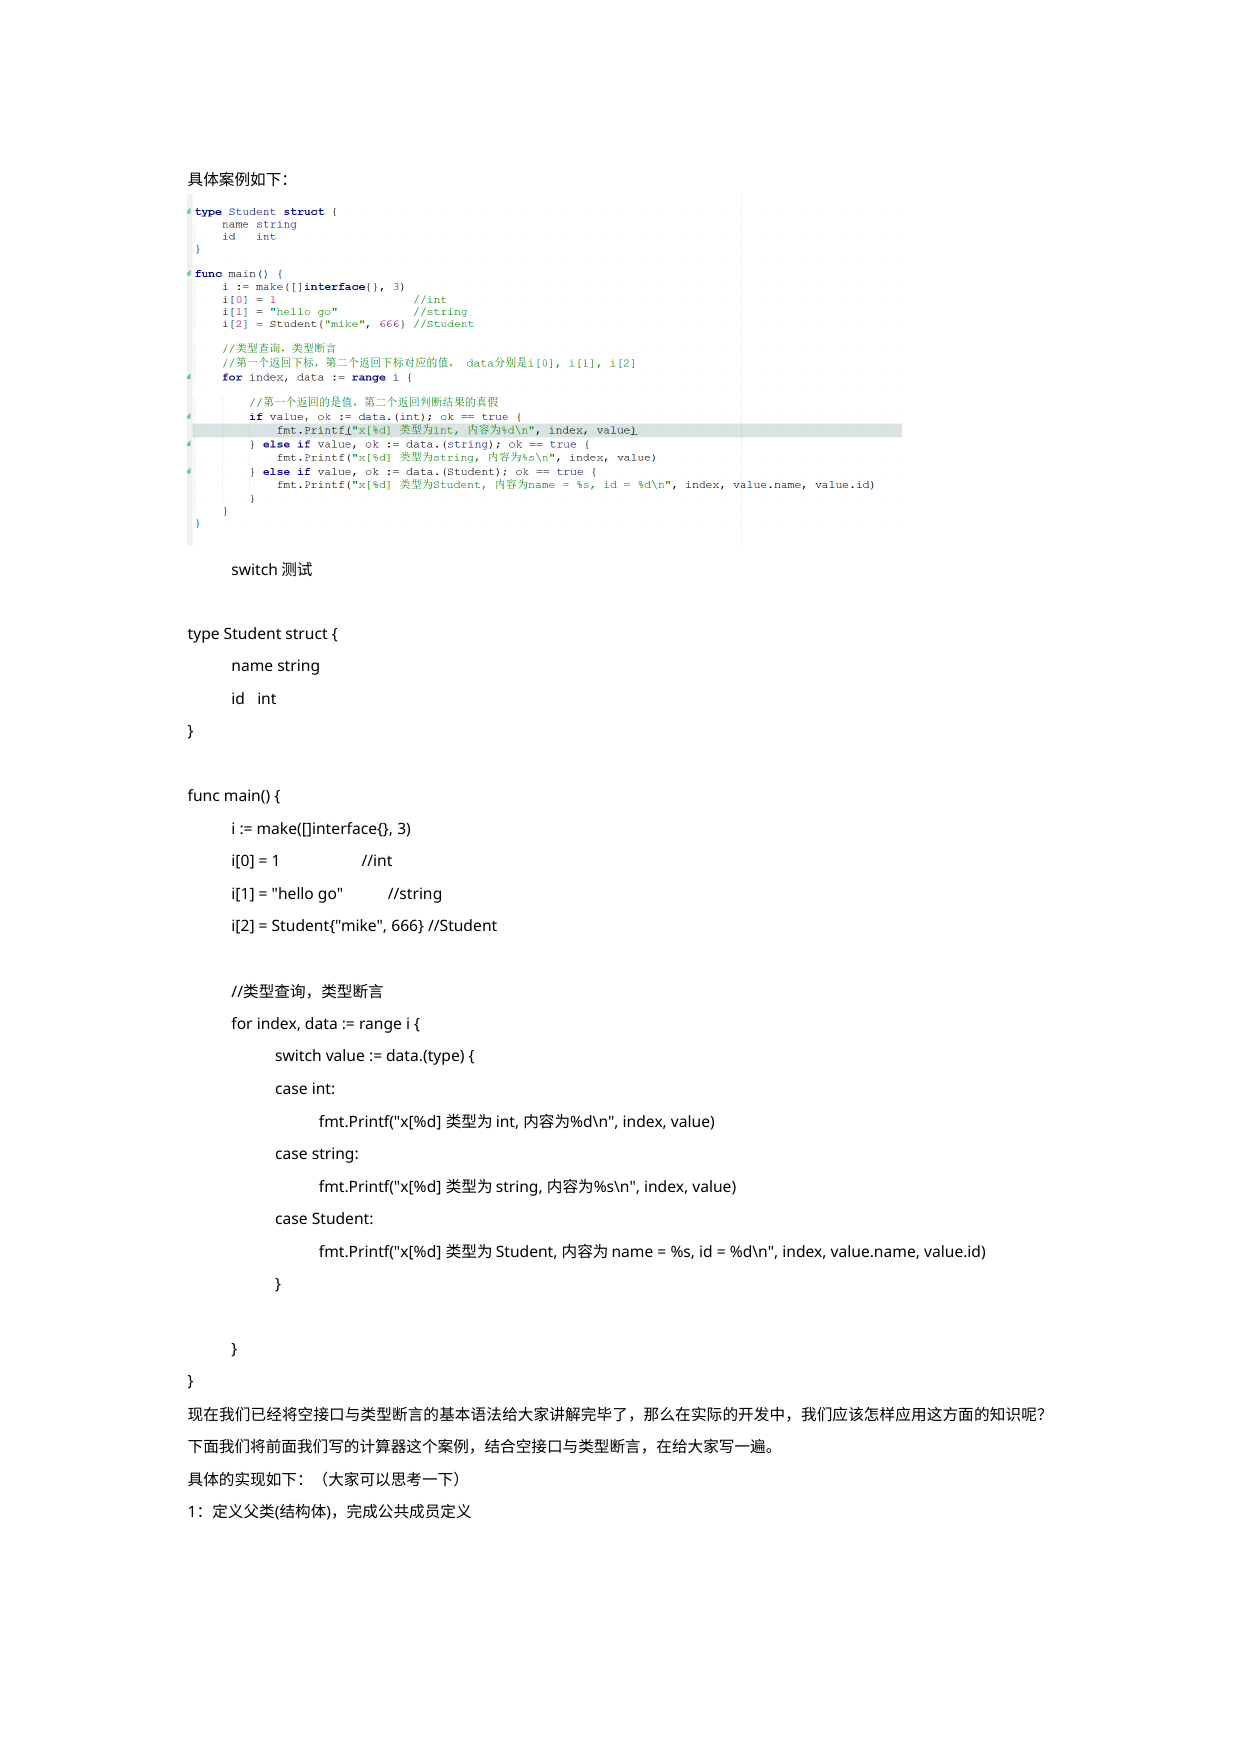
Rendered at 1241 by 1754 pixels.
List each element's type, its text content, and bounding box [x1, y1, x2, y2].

text 具体的实现如下：（大家可以思考一下） [187, 1462, 1053, 1494]
picture [187, 194, 902, 545]
text for index, data := range i { [187, 1007, 1053, 1039]
text case int: [187, 1072, 1053, 1104]
text i := make([]interface{}, 3) [187, 812, 1053, 844]
text //类型查询，类型断言 [187, 974, 1053, 1007]
text fmt.Printf("x[%d] 类型为Student, 内容为name = %s, id = %d\n", index, value.name, value.id) [187, 1234, 1053, 1267]
text 现在我们已经将空接口与类型断言的基本语法给大家讲解完毕了，那么在实际的开发中，我们应该怎样应用这方面的知识呢？下面我们将前面我们写的计算器这个案例，结合空接口与类型断言，在给大家写一遍。 [187, 1397, 1053, 1462]
text i[2] = Student{"mike", 666} //Student [187, 909, 1053, 942]
text } [187, 1267, 1053, 1299]
text 具体案例如下： [187, 162, 1053, 194]
text name string [187, 649, 1053, 682]
text 1：定义父类(结构体)，完成公共成员定义 [187, 1494, 1053, 1527]
text id int [187, 682, 1053, 714]
text } [187, 1332, 1053, 1364]
text case string: [187, 1137, 1053, 1169]
text func main() { [187, 779, 1053, 812]
text } [187, 714, 1053, 747]
text  switch测试 [187, 552, 1053, 584]
text type Student struct { [187, 617, 1053, 649]
text i[0] = 1 //int [187, 844, 1053, 877]
text } [187, 1364, 1053, 1397]
text i[1] = "hello go" //string [187, 877, 1053, 909]
text fmt.Printf("x[%d] 类型为int, 内容为%d\n", index, value) [187, 1104, 1053, 1137]
text switch value := data.(type) { [187, 1039, 1053, 1072]
text case Student: [187, 1202, 1053, 1234]
text fmt.Printf("x[%d] 类型为string, 内容为%s\n", index, value) [187, 1169, 1053, 1202]
